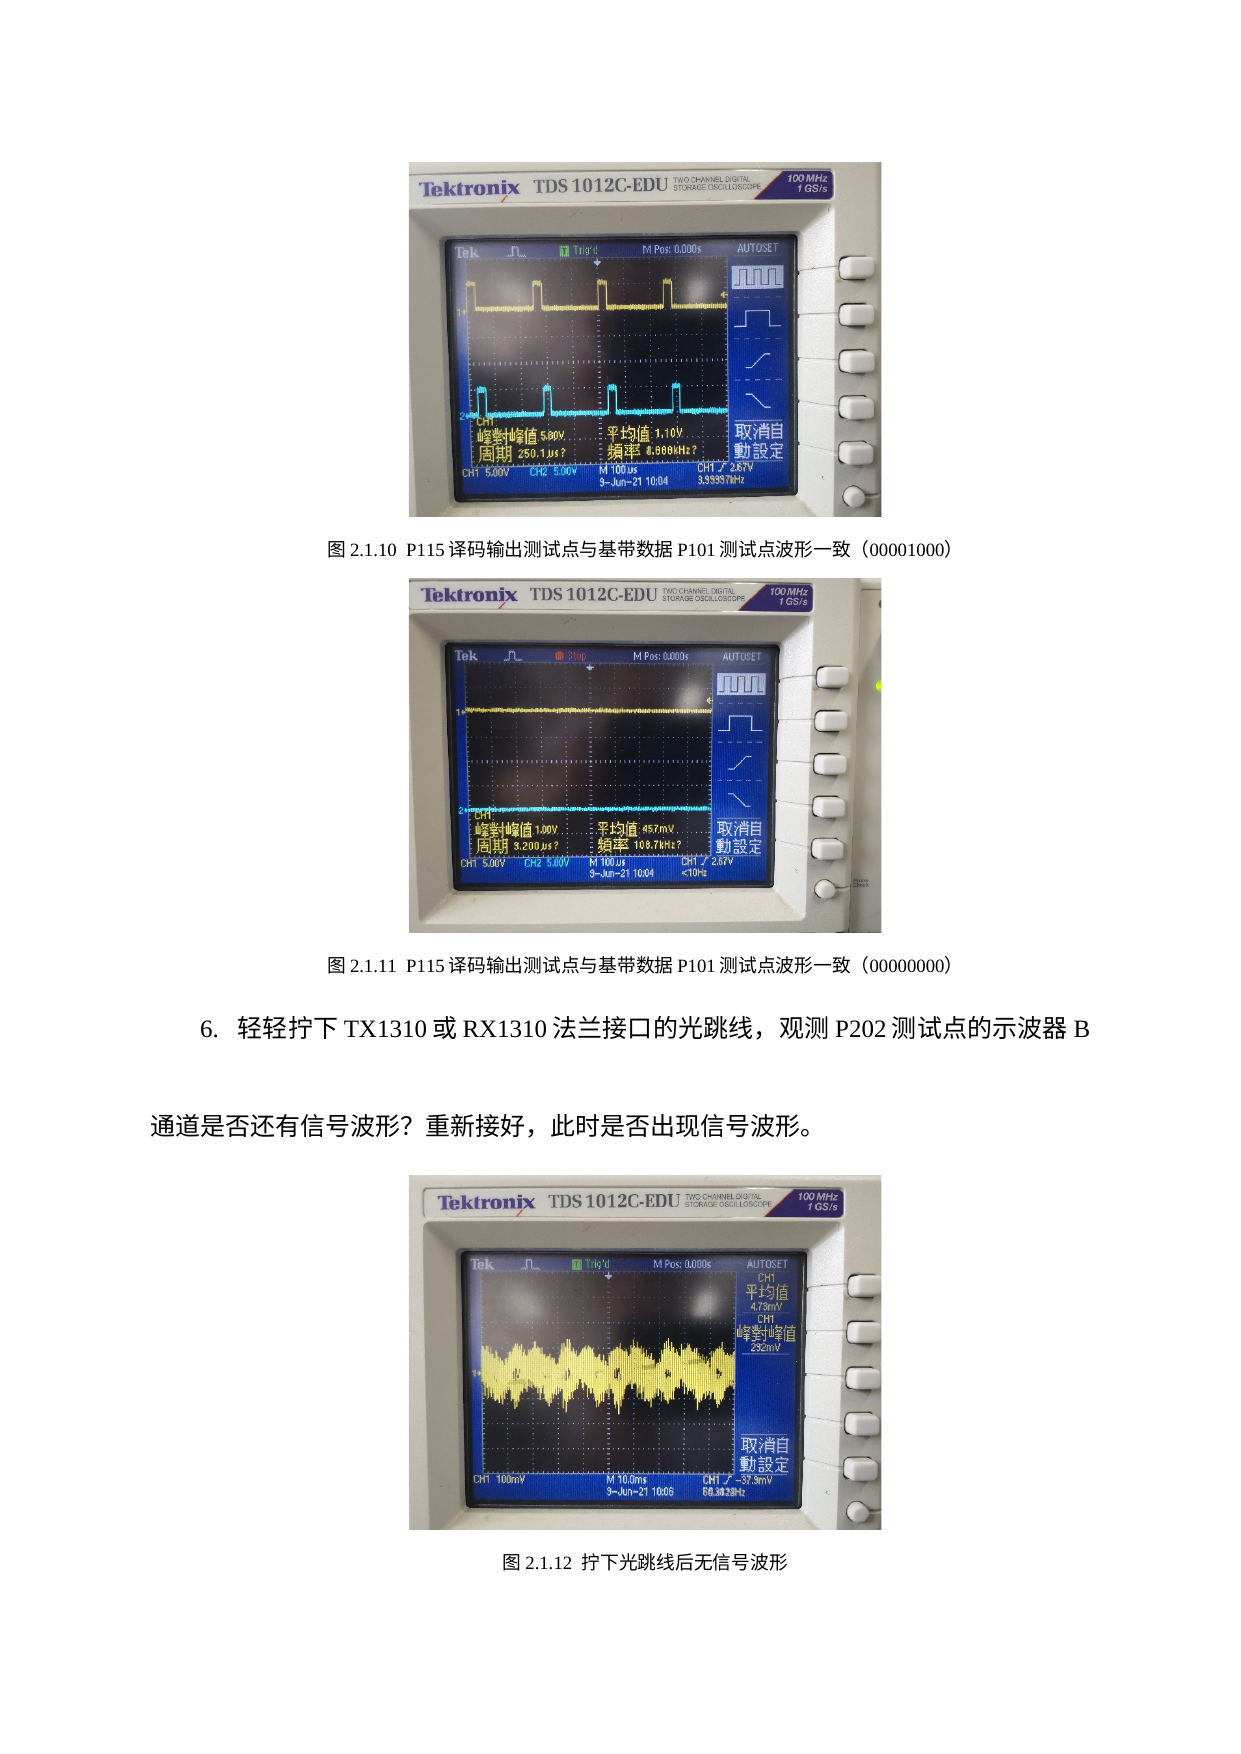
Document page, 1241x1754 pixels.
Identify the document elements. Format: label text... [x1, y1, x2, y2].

picture [408, 162, 882, 517]
list 图2.1.10 P115译码输出测试点与基带数据P101测试点波形一致（00001000） [200, 532, 1090, 564]
list 图2.1.12 拧下光跳线后无信号波形 [200, 1545, 1090, 1577]
list 轻轻拧下TX1310或RX1310法兰接口的光跳线，观测P202测试点的示波器B通道是否还有信号波形？重新接好，此时是否出现信号波形。 [150, 994, 1090, 1157]
picture [408, 1175, 882, 1530]
list 图2.1.11 P115译码输出测试点与基带数据P101测试点波形一致（00000000） [200, 948, 1090, 981]
picture [408, 578, 882, 933]
